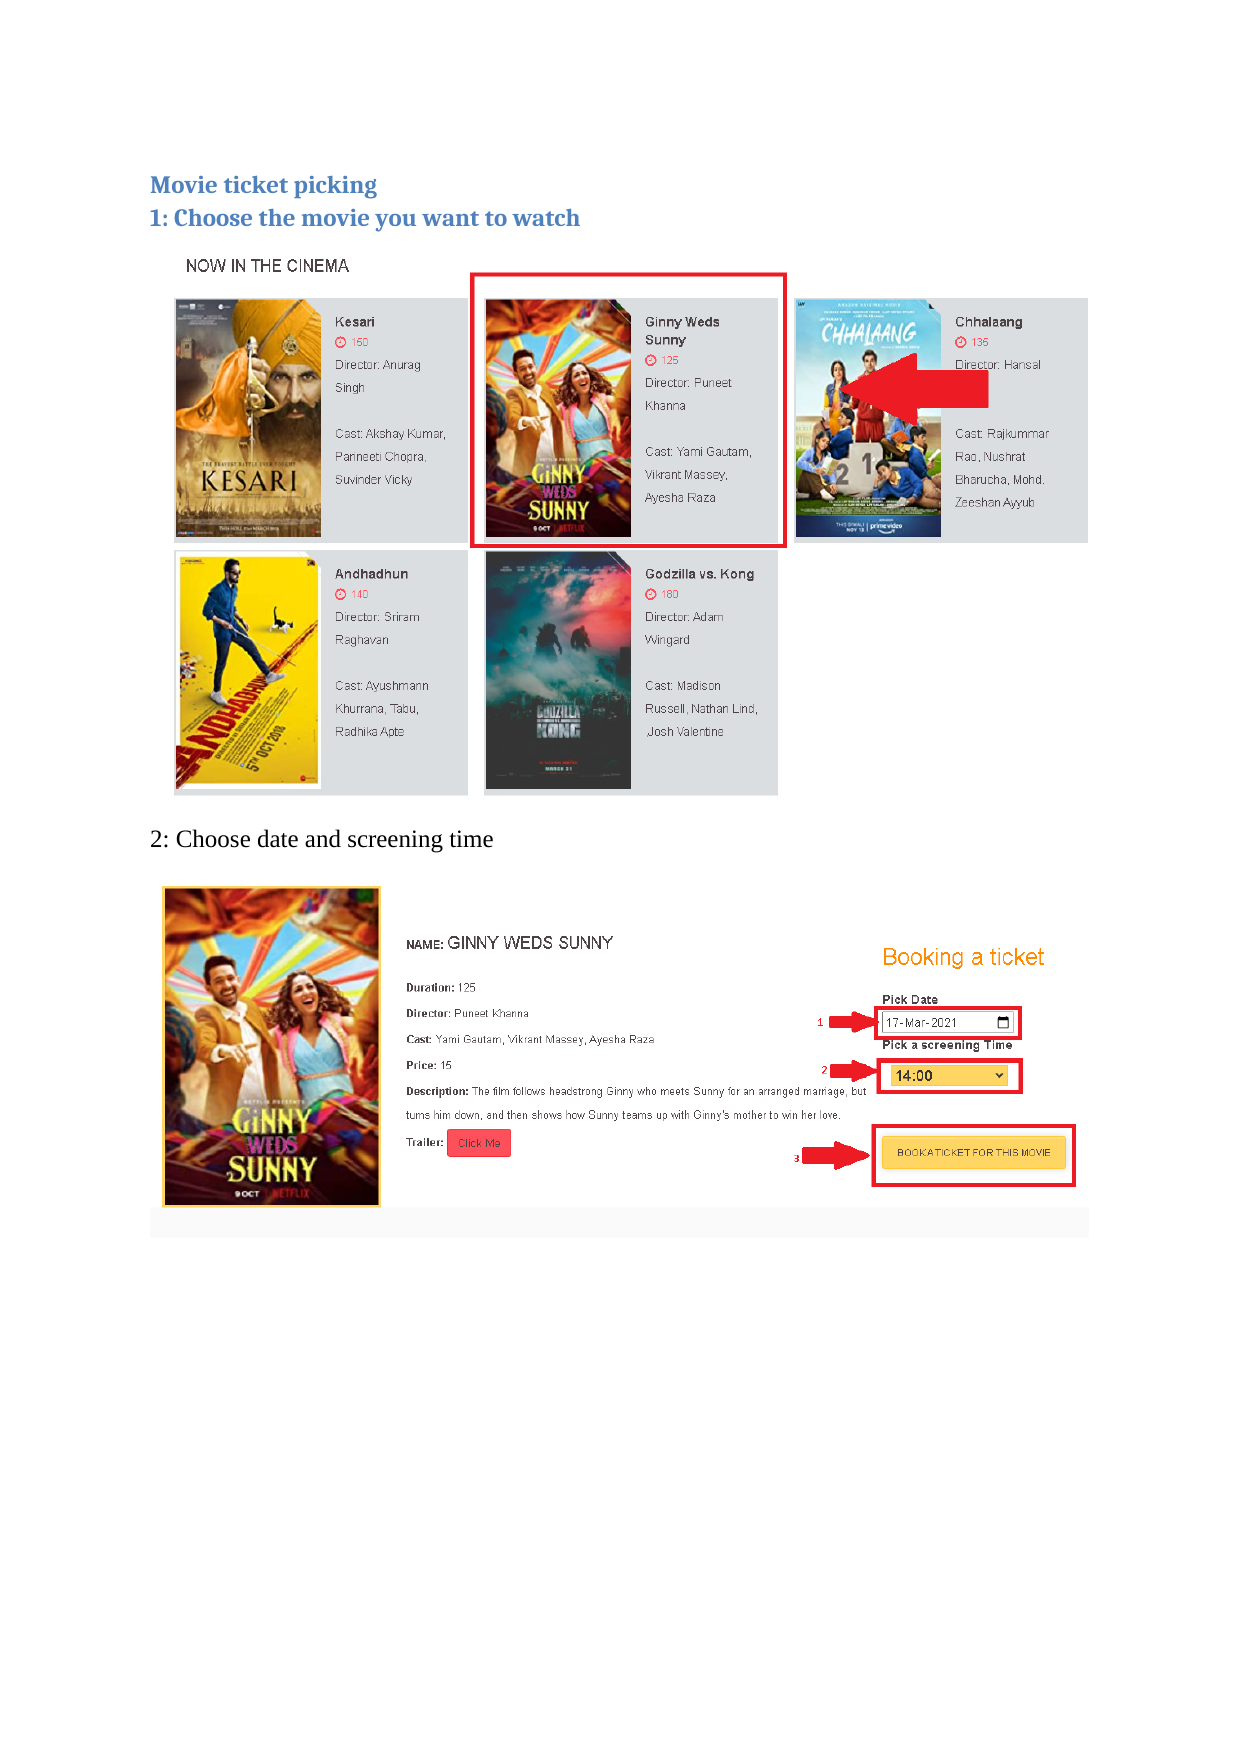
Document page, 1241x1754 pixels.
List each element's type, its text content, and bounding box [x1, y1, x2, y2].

picture [150, 878, 1089, 1238]
picture [150, 236, 1091, 800]
subtitle Movie ticket picking 1: Choose the movie you want to watch [150, 171, 1090, 233]
text 2: Choose date and screening time [150, 824, 1090, 853]
